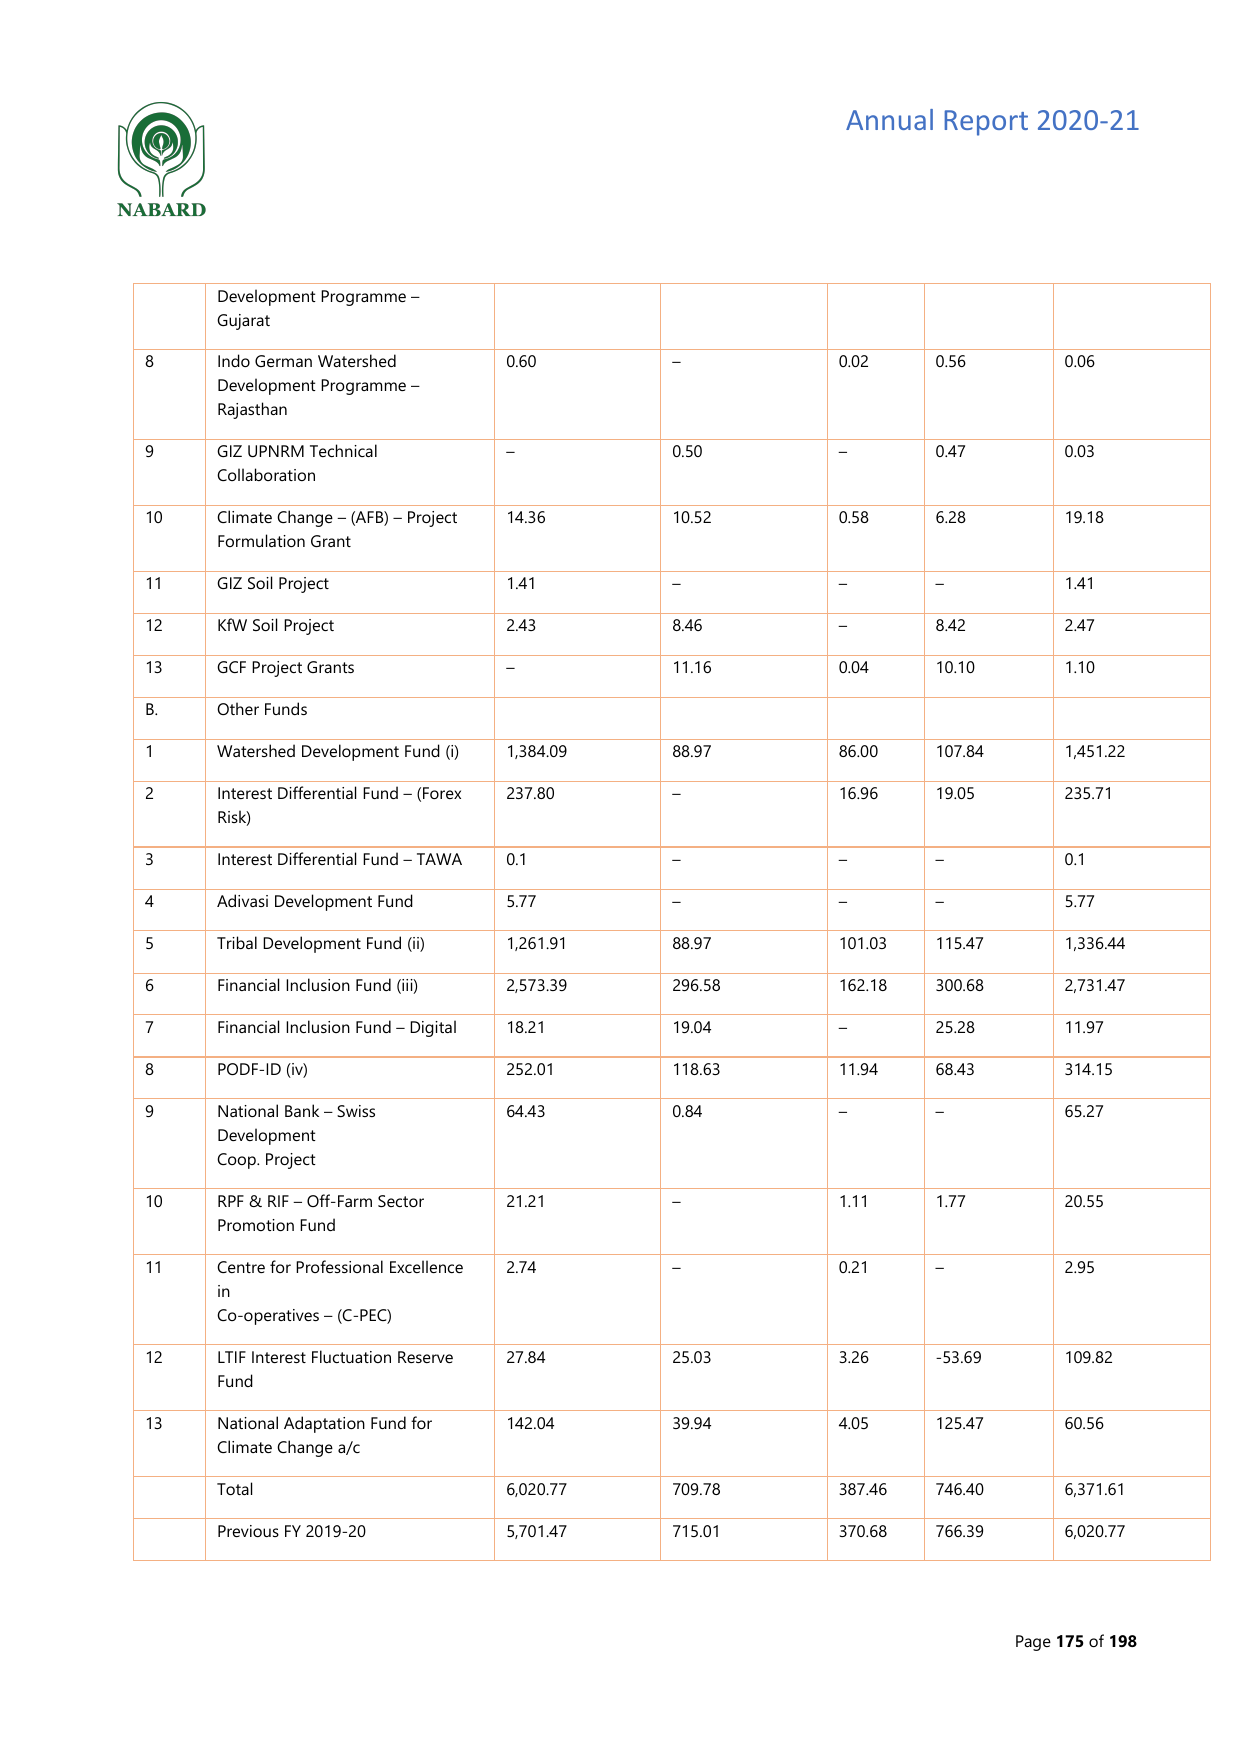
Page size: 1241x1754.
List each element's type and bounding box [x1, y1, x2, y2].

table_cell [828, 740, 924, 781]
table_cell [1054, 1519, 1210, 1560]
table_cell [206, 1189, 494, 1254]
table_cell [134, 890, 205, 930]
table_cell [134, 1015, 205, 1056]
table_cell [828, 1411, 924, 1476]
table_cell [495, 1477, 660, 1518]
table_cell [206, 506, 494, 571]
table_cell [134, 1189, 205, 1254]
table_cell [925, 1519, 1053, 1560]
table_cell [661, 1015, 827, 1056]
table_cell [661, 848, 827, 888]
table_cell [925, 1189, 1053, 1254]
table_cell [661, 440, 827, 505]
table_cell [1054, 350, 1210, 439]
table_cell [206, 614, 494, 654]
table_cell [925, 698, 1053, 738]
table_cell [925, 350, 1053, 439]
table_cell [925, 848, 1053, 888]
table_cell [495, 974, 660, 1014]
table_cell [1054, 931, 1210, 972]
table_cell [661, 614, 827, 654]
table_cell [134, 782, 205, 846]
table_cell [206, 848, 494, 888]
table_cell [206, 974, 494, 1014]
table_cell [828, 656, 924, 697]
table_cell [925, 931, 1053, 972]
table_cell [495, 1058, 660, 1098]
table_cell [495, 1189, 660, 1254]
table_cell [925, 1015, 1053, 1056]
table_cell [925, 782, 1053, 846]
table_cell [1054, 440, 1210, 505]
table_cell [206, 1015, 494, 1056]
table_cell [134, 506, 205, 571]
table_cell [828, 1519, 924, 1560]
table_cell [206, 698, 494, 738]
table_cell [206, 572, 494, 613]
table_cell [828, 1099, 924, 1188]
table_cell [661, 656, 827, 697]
picture [114, 100, 209, 218]
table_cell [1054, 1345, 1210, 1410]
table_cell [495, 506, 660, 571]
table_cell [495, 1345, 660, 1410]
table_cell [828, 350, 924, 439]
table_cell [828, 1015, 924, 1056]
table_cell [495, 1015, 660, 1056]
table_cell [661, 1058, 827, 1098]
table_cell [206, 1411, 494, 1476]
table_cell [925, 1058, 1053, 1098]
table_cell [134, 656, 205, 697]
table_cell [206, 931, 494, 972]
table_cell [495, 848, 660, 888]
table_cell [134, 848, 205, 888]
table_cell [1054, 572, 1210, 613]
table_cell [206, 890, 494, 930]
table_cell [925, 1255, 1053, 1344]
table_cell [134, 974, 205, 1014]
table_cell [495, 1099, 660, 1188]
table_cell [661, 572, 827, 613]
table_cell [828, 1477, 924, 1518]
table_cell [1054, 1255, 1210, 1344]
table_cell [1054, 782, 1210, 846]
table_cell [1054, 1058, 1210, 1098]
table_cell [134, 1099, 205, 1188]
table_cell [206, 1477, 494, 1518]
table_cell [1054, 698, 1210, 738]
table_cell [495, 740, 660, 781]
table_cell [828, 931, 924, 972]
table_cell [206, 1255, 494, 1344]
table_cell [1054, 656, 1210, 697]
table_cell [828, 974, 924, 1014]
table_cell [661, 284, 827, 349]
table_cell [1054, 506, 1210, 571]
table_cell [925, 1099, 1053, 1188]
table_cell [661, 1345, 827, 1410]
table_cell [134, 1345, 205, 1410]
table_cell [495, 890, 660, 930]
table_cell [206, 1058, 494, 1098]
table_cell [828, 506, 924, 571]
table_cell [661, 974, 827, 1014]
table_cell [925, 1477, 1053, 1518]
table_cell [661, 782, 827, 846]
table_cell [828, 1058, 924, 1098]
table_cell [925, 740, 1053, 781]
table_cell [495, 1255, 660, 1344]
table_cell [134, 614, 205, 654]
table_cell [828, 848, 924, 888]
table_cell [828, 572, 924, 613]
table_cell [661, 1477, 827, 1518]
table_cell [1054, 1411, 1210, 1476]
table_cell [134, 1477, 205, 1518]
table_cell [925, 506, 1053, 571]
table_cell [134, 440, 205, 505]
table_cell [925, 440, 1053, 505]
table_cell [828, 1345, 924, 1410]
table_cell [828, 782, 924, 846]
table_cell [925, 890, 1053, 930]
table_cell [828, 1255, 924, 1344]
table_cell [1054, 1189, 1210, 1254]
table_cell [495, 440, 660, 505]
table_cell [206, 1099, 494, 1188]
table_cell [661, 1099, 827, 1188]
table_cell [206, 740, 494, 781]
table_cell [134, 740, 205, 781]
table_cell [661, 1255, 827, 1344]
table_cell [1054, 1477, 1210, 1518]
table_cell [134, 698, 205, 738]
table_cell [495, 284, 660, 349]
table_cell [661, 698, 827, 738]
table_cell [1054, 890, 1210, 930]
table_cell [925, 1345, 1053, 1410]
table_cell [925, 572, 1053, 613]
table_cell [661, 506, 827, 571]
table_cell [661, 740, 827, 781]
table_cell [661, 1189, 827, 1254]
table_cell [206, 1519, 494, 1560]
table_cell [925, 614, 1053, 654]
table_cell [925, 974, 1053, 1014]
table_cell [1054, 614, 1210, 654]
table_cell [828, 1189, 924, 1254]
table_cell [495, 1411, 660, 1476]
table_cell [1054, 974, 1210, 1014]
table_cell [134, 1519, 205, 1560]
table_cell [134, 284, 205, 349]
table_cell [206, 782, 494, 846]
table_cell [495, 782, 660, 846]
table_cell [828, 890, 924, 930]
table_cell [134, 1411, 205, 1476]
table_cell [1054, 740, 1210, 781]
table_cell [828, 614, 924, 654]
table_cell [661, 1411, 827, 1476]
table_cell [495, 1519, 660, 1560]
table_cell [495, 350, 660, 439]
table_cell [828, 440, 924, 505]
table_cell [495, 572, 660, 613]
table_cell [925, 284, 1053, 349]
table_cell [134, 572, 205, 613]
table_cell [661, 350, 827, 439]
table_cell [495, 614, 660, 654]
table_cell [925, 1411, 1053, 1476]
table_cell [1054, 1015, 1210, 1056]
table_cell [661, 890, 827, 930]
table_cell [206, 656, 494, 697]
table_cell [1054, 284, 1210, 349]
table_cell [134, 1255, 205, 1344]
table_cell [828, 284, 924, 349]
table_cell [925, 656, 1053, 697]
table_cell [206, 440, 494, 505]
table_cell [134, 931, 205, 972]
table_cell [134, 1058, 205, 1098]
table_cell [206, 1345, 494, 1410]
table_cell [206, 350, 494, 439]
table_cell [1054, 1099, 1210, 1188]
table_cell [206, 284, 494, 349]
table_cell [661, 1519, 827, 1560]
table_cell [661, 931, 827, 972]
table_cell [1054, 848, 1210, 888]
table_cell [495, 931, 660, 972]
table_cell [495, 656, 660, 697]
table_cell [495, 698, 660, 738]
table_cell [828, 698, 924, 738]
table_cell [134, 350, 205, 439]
